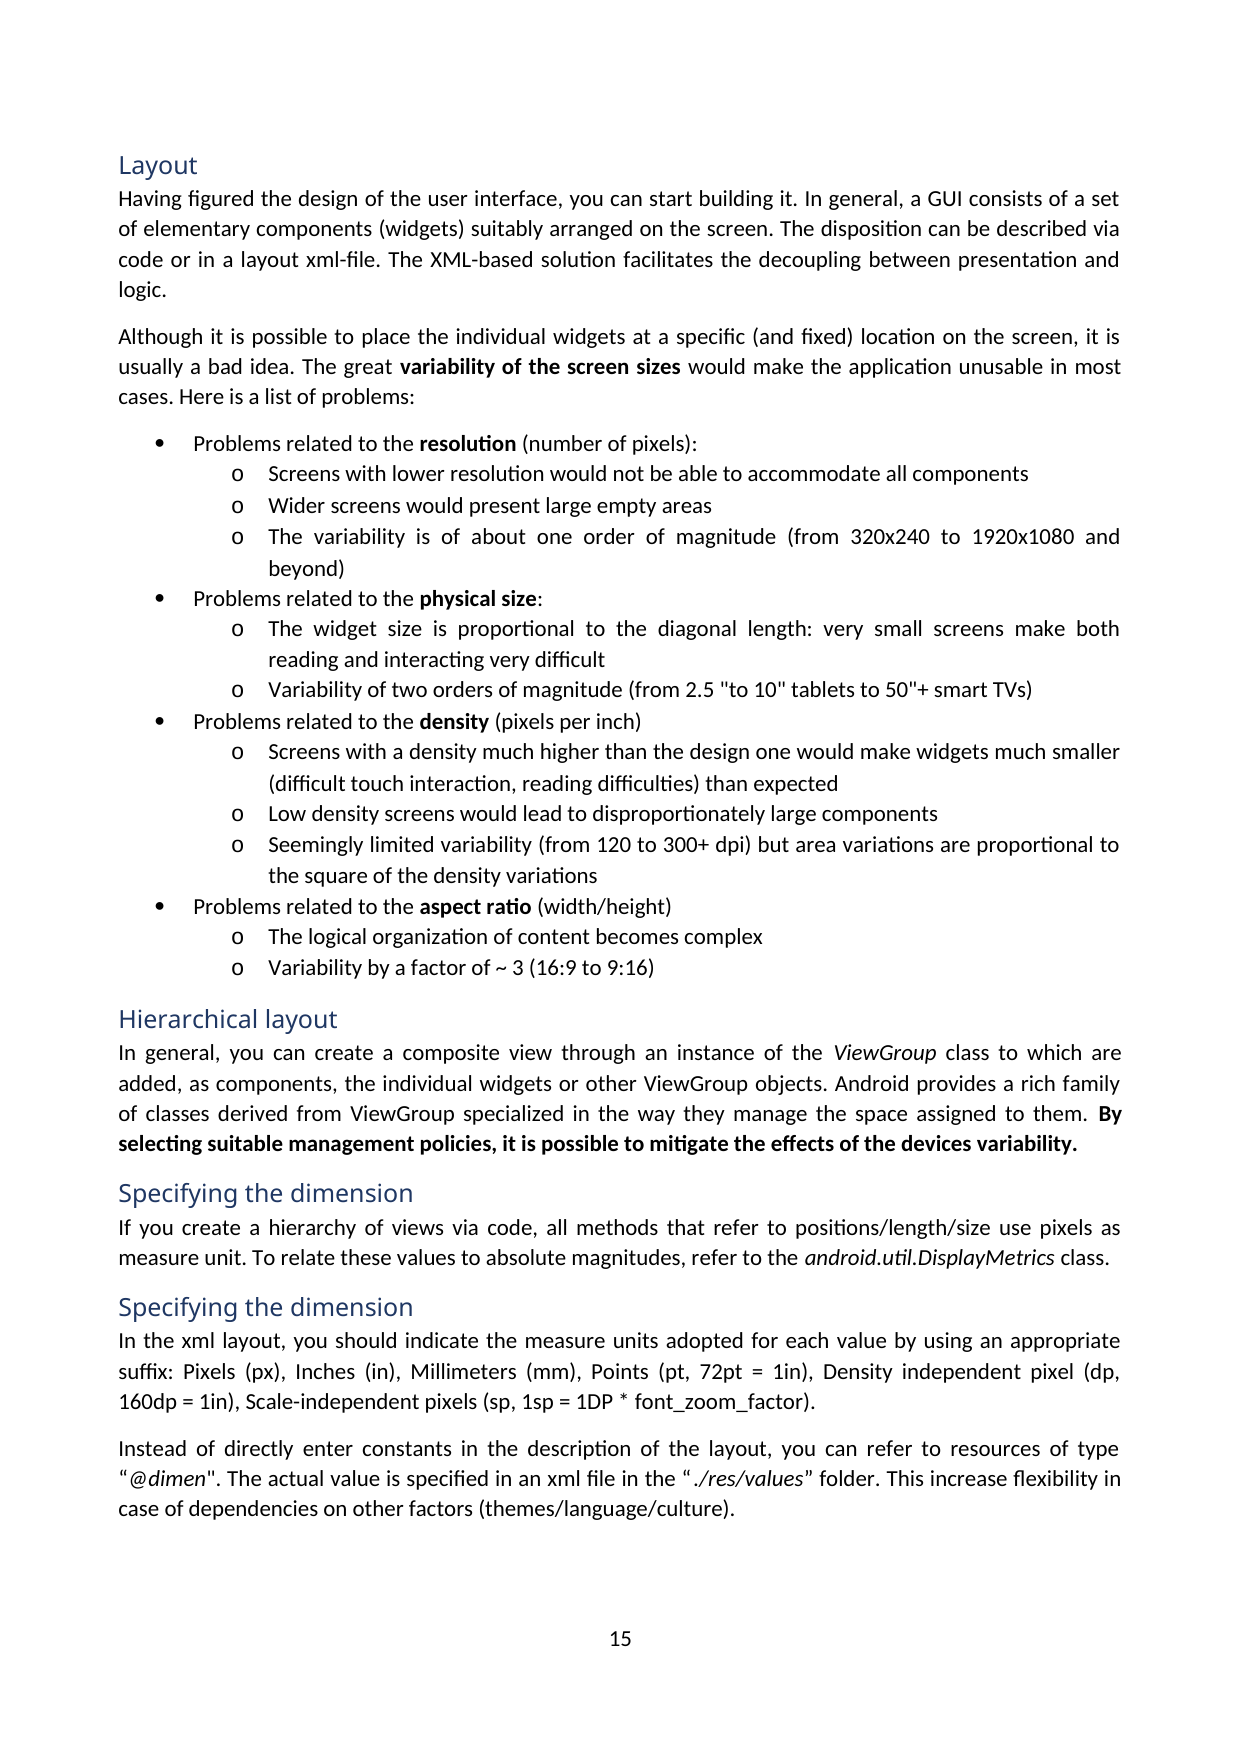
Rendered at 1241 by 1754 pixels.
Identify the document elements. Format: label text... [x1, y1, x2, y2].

list Problems related to the physical size: [156, 584, 1122, 612]
list Low density screens would lead to disproportionately large components [231, 799, 1122, 828]
list Problems related to the resolution (number of pixels): [156, 429, 1122, 457]
subtitle Hierarchical layout [118, 1002, 1122, 1036]
text Having figured the design of the user interface, you can start building it. In general, a GUI consists of a set of elementary components (widgets) suitably arranged on the screen. The disposition can be described via code or in a layout xml-file. The XML-based solution facilitates the decoupling between presentation and logic. [118, 184, 1122, 303]
text If you create a hierarchy of views via code, all methods that refer to positions/length/size use pixels as measure unit. To relate these values to absolute magnitudes, refer to the android.util.DisplayMetrics class. [118, 1213, 1122, 1271]
list Seemingly limited variability (from 120 to 300+ dpi) but area variations are proportional to the square of the density variations [231, 830, 1122, 890]
list Variability of two orders of magnitude (from 2.5 "to 10" tablets to 50"+ smart TVs) [231, 676, 1122, 705]
text Instead of directly enter constants in the description of the layout, you can refer to resources of type “@dimen". The actual value is specified in an xml file in the “./res/values” folder. This increase flexibility in case of dependencies on other factors (themes/language/culture). [118, 1434, 1122, 1522]
list The logical organization of content becomes complex [231, 922, 1122, 951]
list Variability by a factor of ~ 3 (16:9 to 9:16) [231, 953, 1122, 983]
subtitle Specifying the dimension [118, 1176, 1122, 1210]
list Wider screens would present large empty areas [231, 491, 1122, 520]
list Screens with a density much higher than the design one would make widgets much smaller (difficult touch interaction, reading difficulties) than expected [231, 737, 1122, 797]
list The variability is of about one order of magnitude (from 320x240 to 1920x1080 and beyond) [231, 522, 1122, 582]
subtitle Specifying the dimension [118, 1290, 1122, 1324]
list Screens with lower resolution would not be able to accommodate all components [231, 459, 1122, 488]
subtitle Layout [118, 148, 1122, 182]
text Although it is possible to place the individual widgets at a specific (and fixed) location on the screen, it is usually a bad idea. The great variability of the screen sizes would make the application unusable in most cases. Here is a list of problems: [118, 322, 1122, 410]
text In the xml layout, you should indicate the measure units adopted for each value by using an appropriate suffix: Pixels (px), Inches (in), Millimeters (mm), Points (pt, 72pt = 1in), Density independent pixel (dp, 160dp = 1in), Scale-independent pixels (sp, 1sp = 1DP * font_zoom_factor). [118, 1327, 1122, 1415]
text In general, you can create a composite view through an instance of the ViewGroup class to which are added, as components, the individual widgets or other ViewGroup objects. Android provides a rich family of classes derived from ViewGroup specialized in the way they manage the space assigned to them. By selecting suitable management policies, it is possible to mitigate the effects of the devices variability. [118, 1038, 1122, 1157]
list Problems related to the density (pixels per inch) [156, 707, 1122, 735]
list Problems related to the aspect ratio (width/height) [156, 892, 1122, 920]
list The widget size is proportional to the diagonal length: very small screens make both reading and interacting very difficult [231, 614, 1122, 673]
